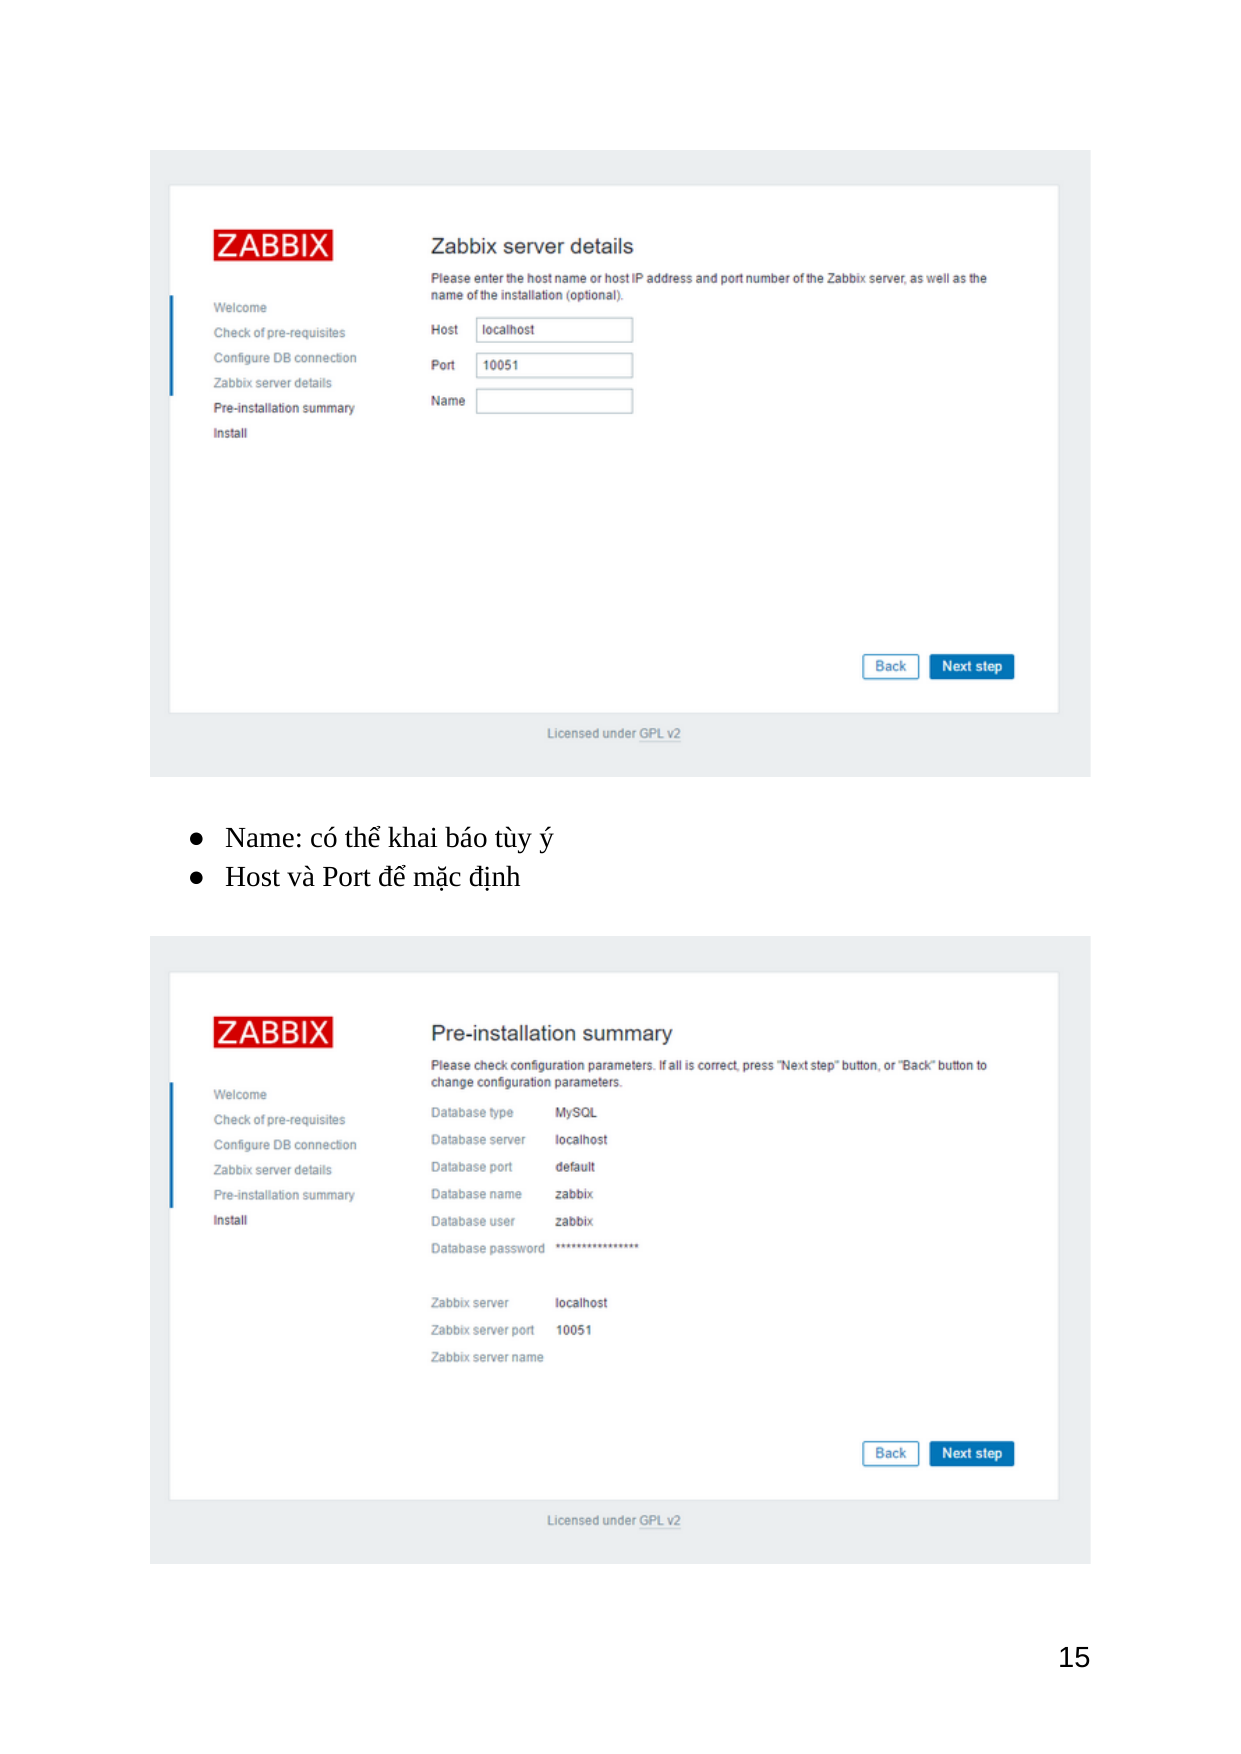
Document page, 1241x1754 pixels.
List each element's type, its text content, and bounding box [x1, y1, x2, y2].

picture [150, 150, 1091, 777]
picture [150, 936, 1091, 1564]
list Name: có thể khai báo tùy ý [187, 821, 1090, 854]
list Host và Port để mặc định [187, 859, 1090, 893]
